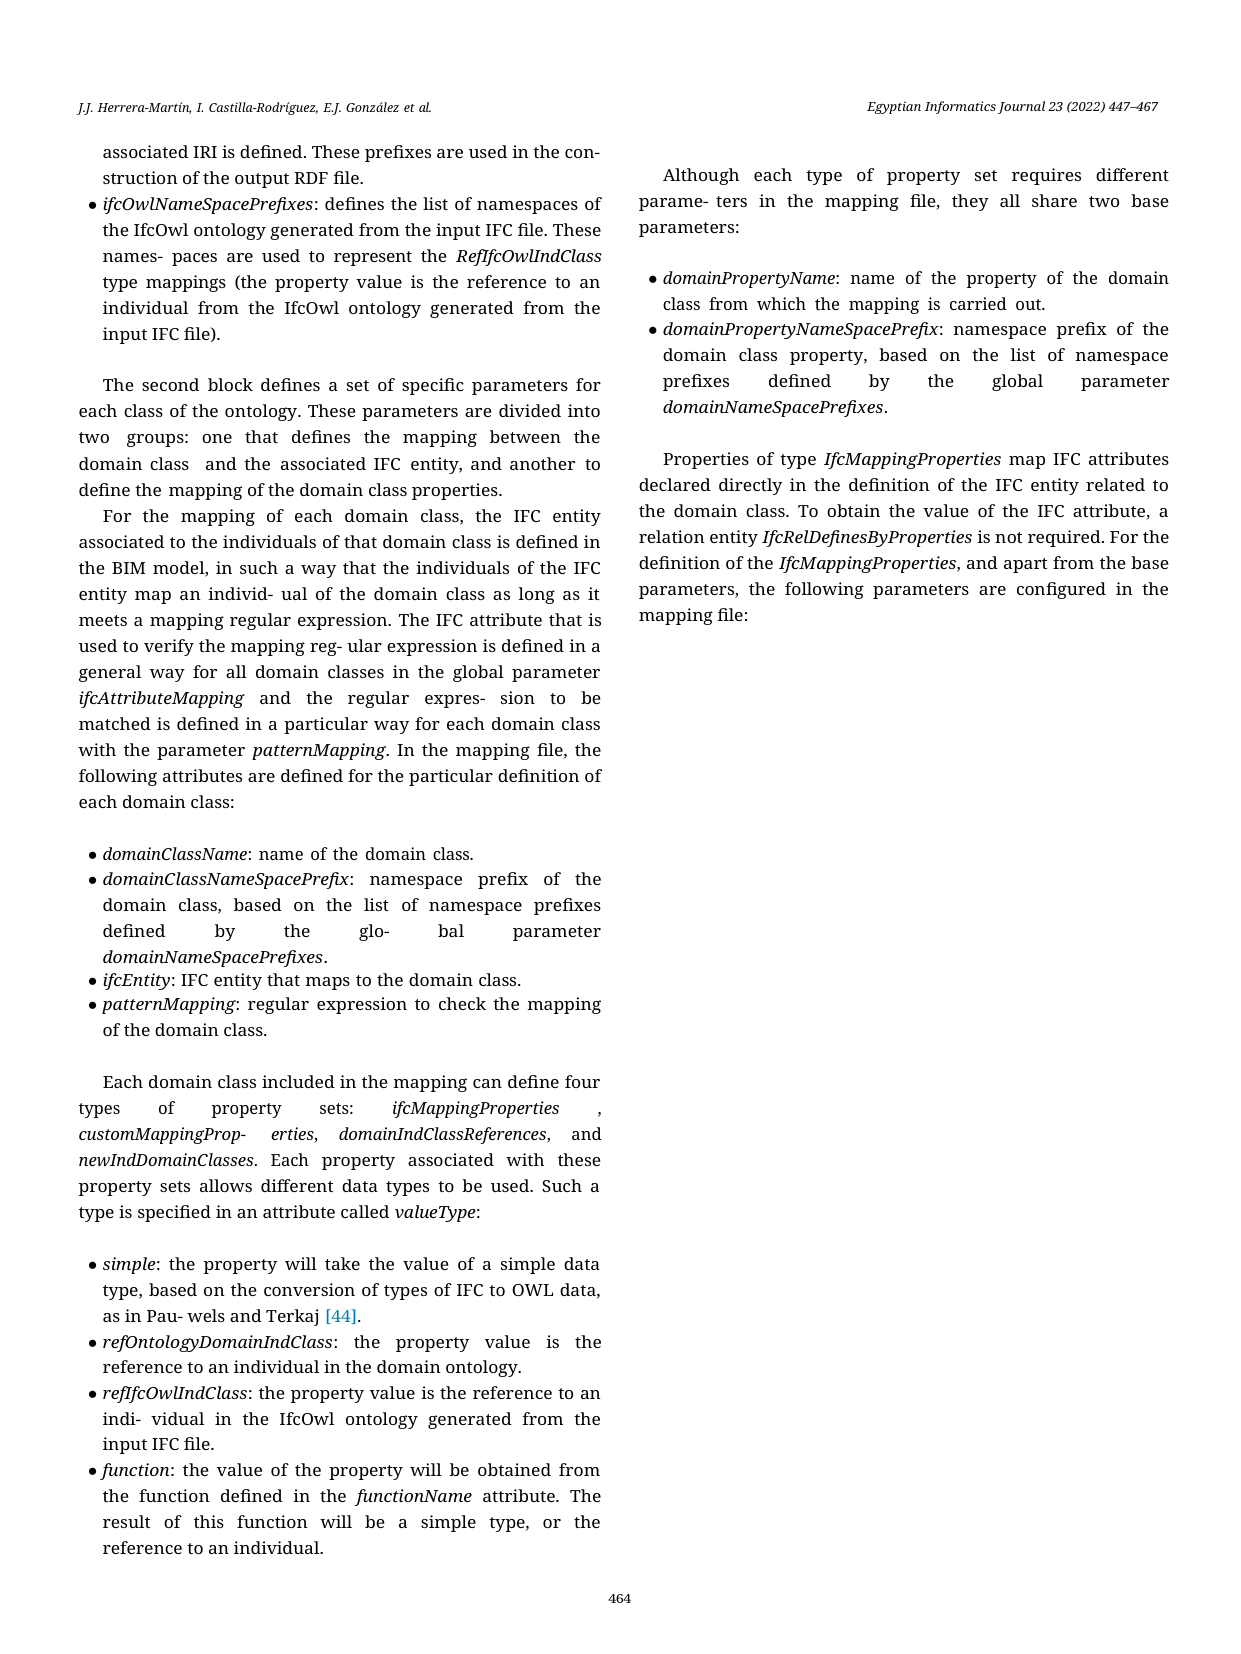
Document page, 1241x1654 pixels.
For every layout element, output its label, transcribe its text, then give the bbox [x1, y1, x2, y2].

text associated IRI is defined. These prefixes are used in the con- struction of the output RDF file. [102, 140, 601, 189]
list domainPropertyName: name of the property of the domain class from which the mapping is carried out. [648, 267, 1169, 315]
list ifcOwlNameSpacePrefixes: defines the list of namespaces of the IfcOwl ontology generated from the input IFC file. These names- paces are used to represent the RefIfcOwlIndClass type mappings (the property value is the reference to an individual from the IfcOwl ontology generated from the input IFC file). [87, 192, 601, 345]
list domainClassNameSpacePrefix: namespace prefix of the domain class, based on the list of namespace prefixes defined by the glo- bal parameter domainNameSpacePrefixes. [87, 867, 601, 968]
text Properties of type IfcMappingProperties map IFC attributes declared directly in the definition of the IFC entity related to the domain class. To obtain the value of the IFC attribute, a relation entity IfcRelDefinesByProperties is not required. For the definition of the IfcMappingProperties, and apart from the base parameters, the following parameters are configured in the mapping file: [638, 447, 1169, 626]
list domainPropertyNameSpacePrefix: namespace prefix of the domain class property, based on the list of namespace prefixes defined by the global parameter domainNameSpacePrefixes. [648, 318, 1169, 419]
text Each domain class included in the mapping can define four types of property sets: ifcMappingProperties , customMappingProp- erties, domainIndClassReferences, and newIndDomainClasses. Each property associated with these property sets allows different data types to be used. Such a type is specified in an attribute called valueType: [78, 1071, 601, 1223]
list function: the value of the property will be obtained from the function defined in the functionName attribute. The result of this function will be a simple type, or the reference to an individual. [87, 1458, 601, 1559]
list ifcEntity: IFC entity that maps to the domain class. [87, 971, 605, 990]
list domainClassName: name of the domain class. [87, 842, 605, 865]
text For the mapping of each domain class, the IFC entity associated to the individuals of that domain class is defined in the BIM model, in such a way that the individuals of the IFC entity map an individ- ual of the domain class as long as it meets a mapping regular expression. The IFC attribute that is used to verify the mapping reg- ular expression is defined in a general way for all domain classes in the global parameter ifcAttributeMapping and the regular expres- sion to be matched is defined in a particular way for each domain class with the parameter patternMapping. In the mapping file, the following attributes are defined for the particular definition of each domain class: [78, 504, 601, 813]
list patternMapping: regular expression to check the mapping of the domain class. [87, 993, 601, 1042]
list refOntologyDomainIndClass: the property value is the reference to an individual in the domain ontology. [87, 1330, 601, 1378]
list simple: the property will take the value of a simple data type, based on the conversion of types of IFC to OWL data, as in Pau- wels and Terkaj [44]. [87, 1252, 601, 1327]
list refIfcOwlIndClass: the property value is the reference to an indi- vidual in the IfcOwl ontology generated from the input IFC file. [87, 1381, 601, 1455]
text The second block defines a set of specific parameters for each class of the ontology. These parameters are divided into two groups: one that defines the mapping between the domain class and the associated IFC entity, and another to define the mapping of the domain class properties. [78, 374, 601, 501]
picture [339, 1312, 346, 1319]
text Although each type of property set requires different parame- ters in the mapping file, they all share two base parameters: [638, 163, 1169, 238]
